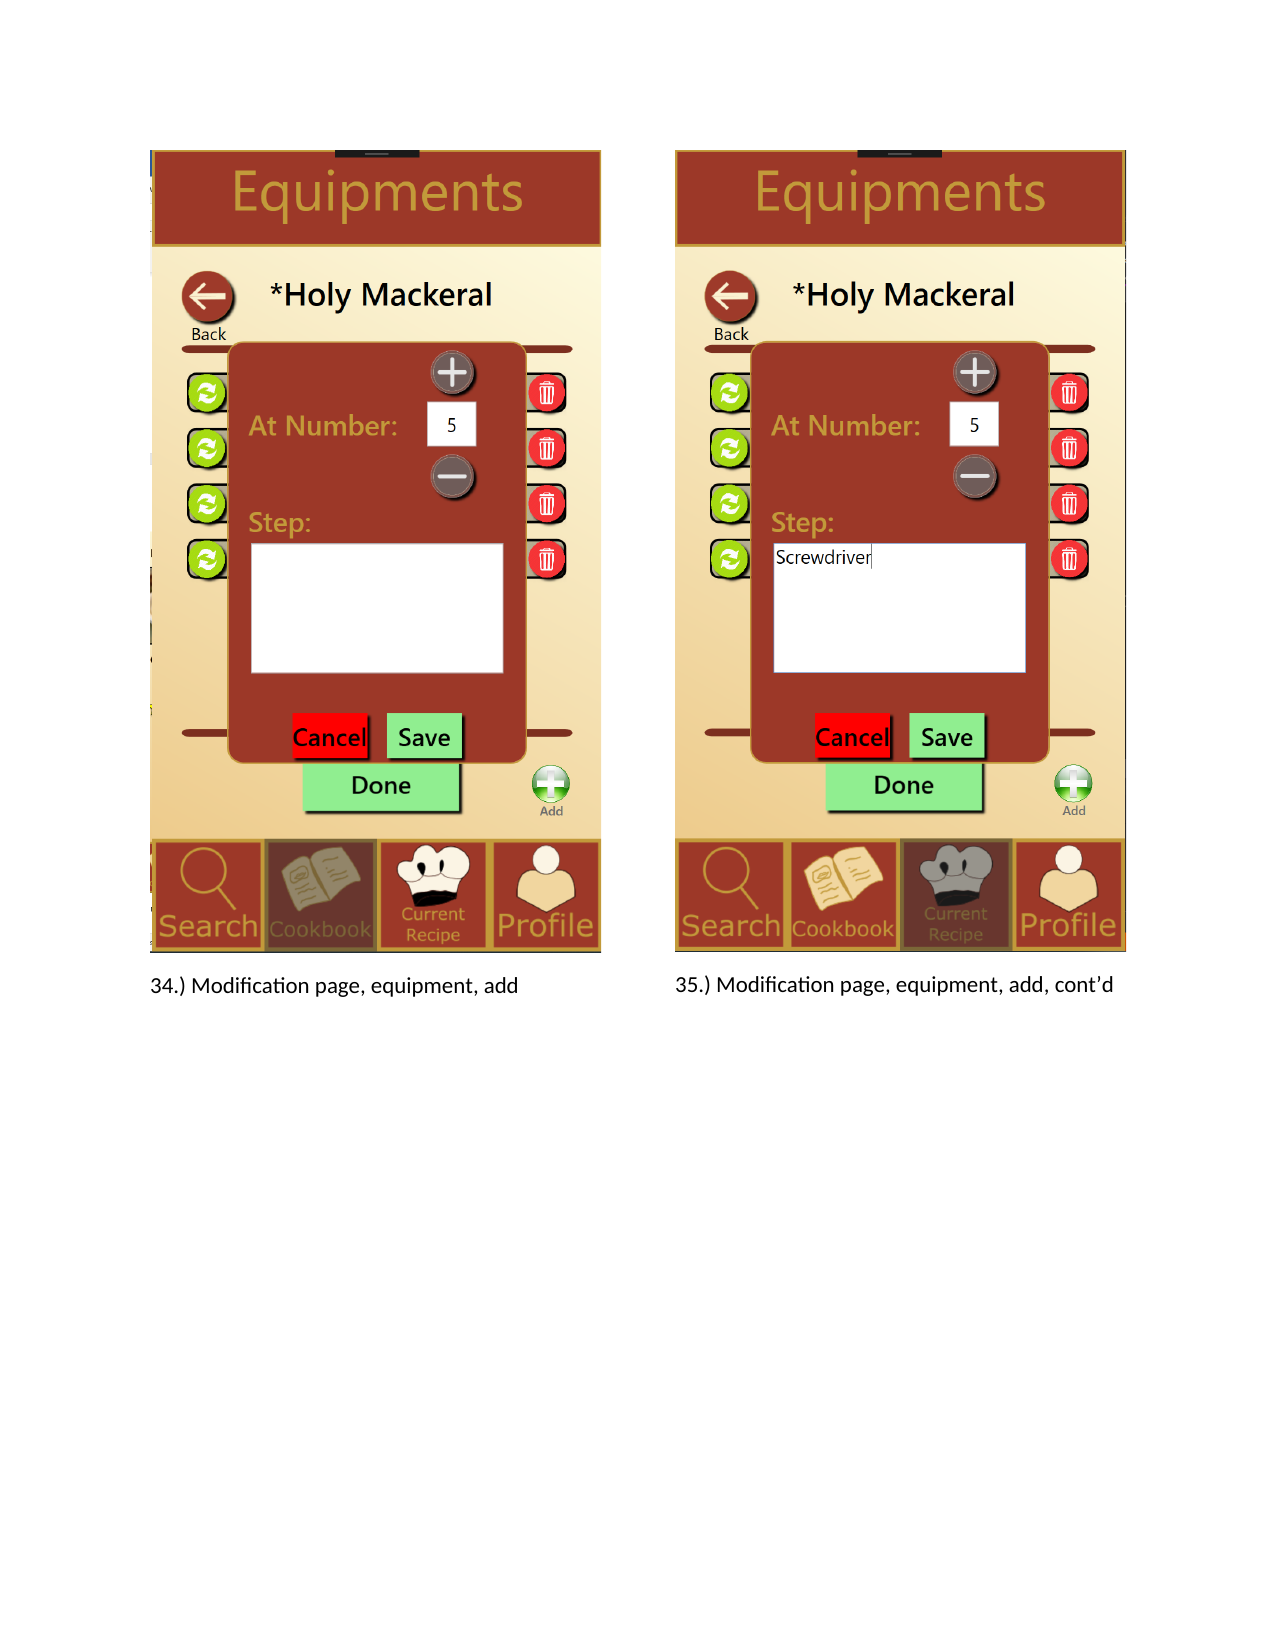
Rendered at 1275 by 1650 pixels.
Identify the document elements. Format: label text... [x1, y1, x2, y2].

picture [675, 150, 1127, 952]
text 34.) Modification page, equipment, add [150, 971, 600, 999]
text 35.) Modification page, equipment, add, cont’d [675, 970, 1125, 998]
picture [150, 150, 602, 953]
